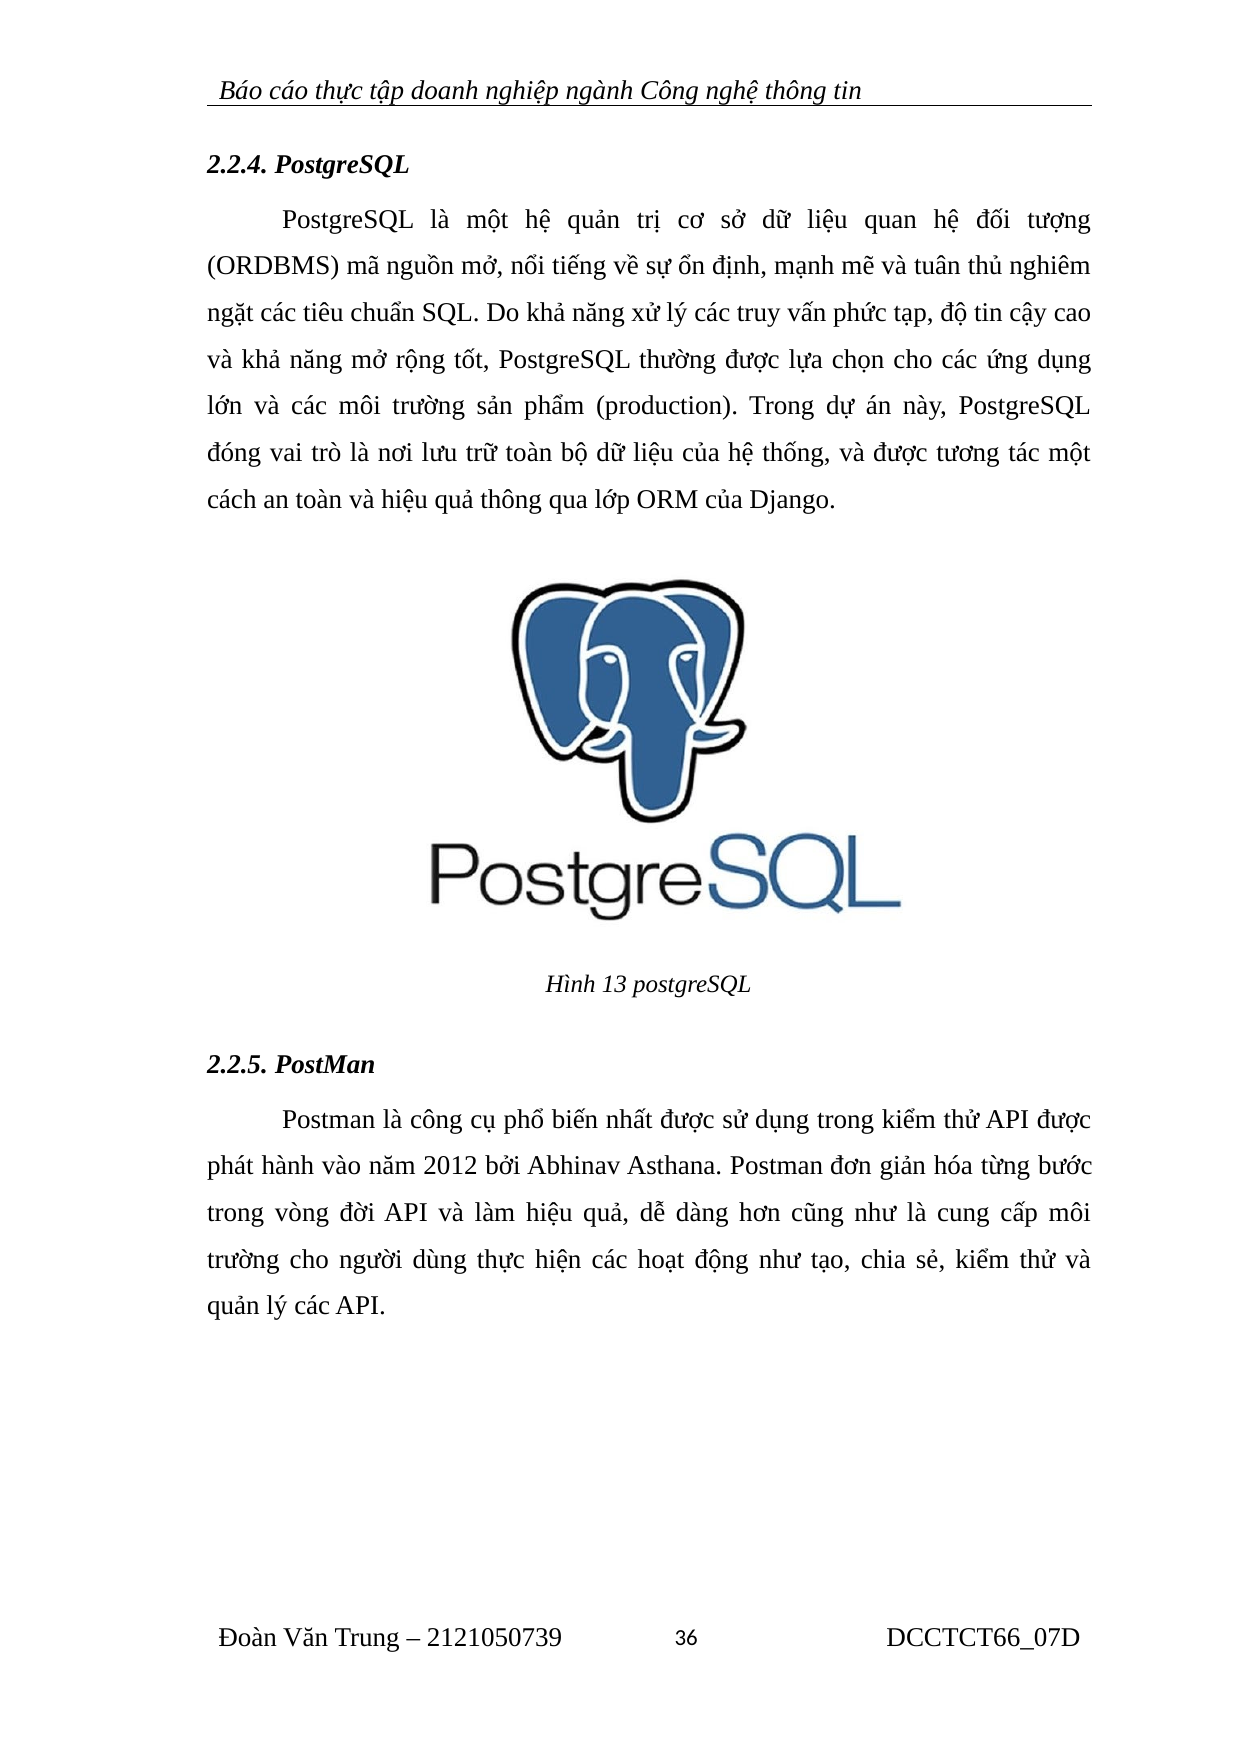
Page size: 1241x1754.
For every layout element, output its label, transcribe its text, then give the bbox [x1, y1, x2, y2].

subtitle 2.2.5. PostMan [207, 1048, 1092, 1079]
picture [206, 546, 1093, 949]
text PostgreSQL là một hệ quản trị cơ sở dữ liệu quan hệ đối tượng (ORDBMS) mã nguồn mở, nổi tiếng về sự ổn định, mạnh mẽ và tuân thủ nghiêm ngặt các tiêu chuẩn SQL. Do khả năng xử lý các truy vấn phức tạp, độ tin cậy cao và khả năng mở rộng tốt, PostgreSQL thường được lựa chọn cho các ứng dụng lớn và các môi trường sản phẩm (production). Trong dự án này, PostgreSQL đóng vai trò là nơi lưu trữ toàn bộ dữ liệu của hệ thống, và được tương tác một cách an toàn và hiệu quả thông qua lớp ORM của Django. [207, 203, 1092, 514]
text Postman là công cụ phổ biến nhất được sử dụng trong kiểm thử API được phát hành vào năm 2012 bởi Abhinav Asthana. Postman đơn giản hóa từng bước trong vòng đời API và làm hiệu quả, dễ dàng hơn cũng như là cung cấp môi trường cho người dùng thực hiện các hoạt động như tạo, chia sẻ, kiểm thử và quản lý các API. [207, 1103, 1092, 1321]
subtitle 2.2.4. PostgreSQL [207, 148, 1092, 179]
text Hình 13 postgreSQL [207, 969, 1092, 998]
